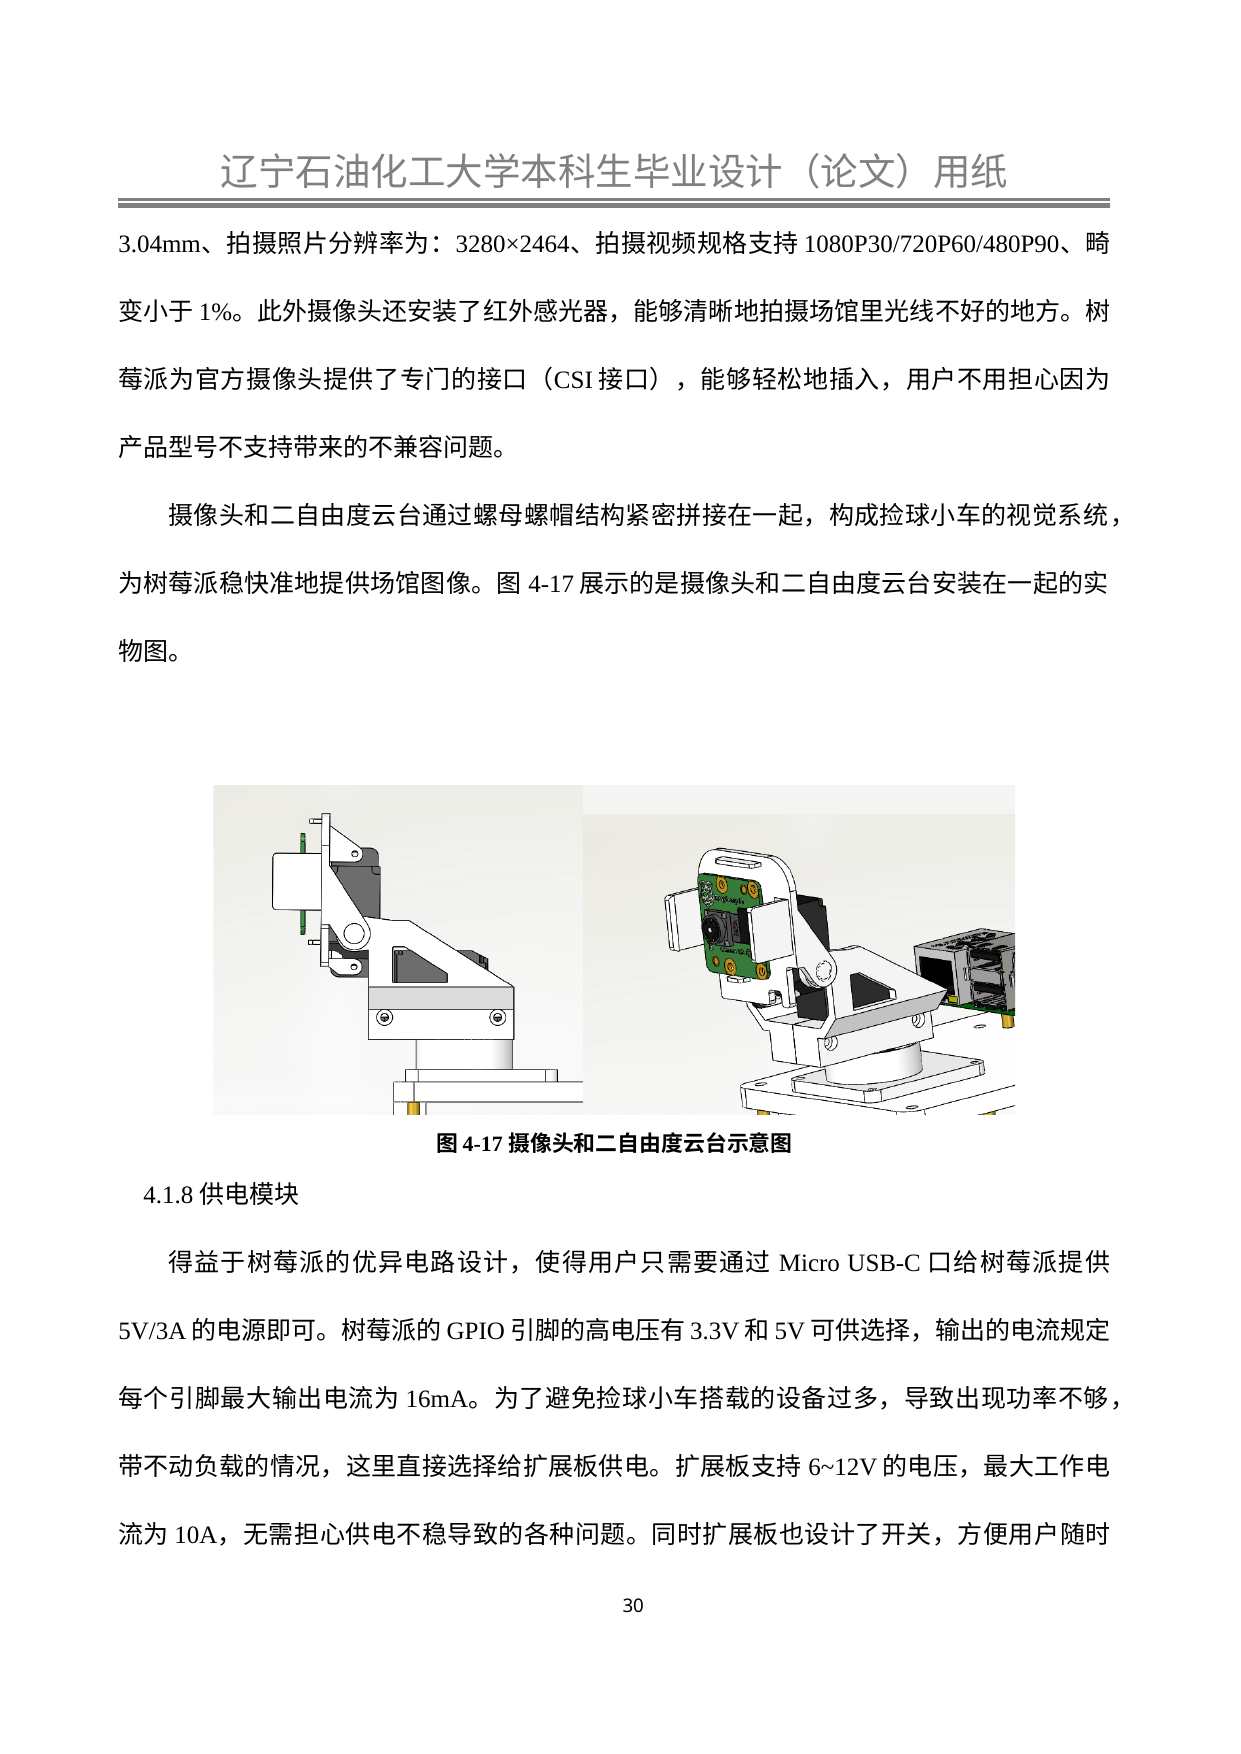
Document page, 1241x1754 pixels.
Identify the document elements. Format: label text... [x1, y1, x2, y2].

subtitle 4.1.8 供电模块 [143, 1159, 1110, 1227]
picture [213, 785, 1016, 1115]
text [118, 1227, 1110, 1566]
text 摄像头和二自由度云台通过螺母螺帽结构紧密拼接在一起，构成捡球小车的视觉系统，为树莓派稳快准地提供场馆图像。图4-17展示的是摄像头和二自由度云台安装在一起的实物图。 [118, 480, 1110, 683]
text 图4-17 摄像头和二自由度云台示意图 [118, 1125, 1110, 1159]
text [118, 208, 1110, 480]
